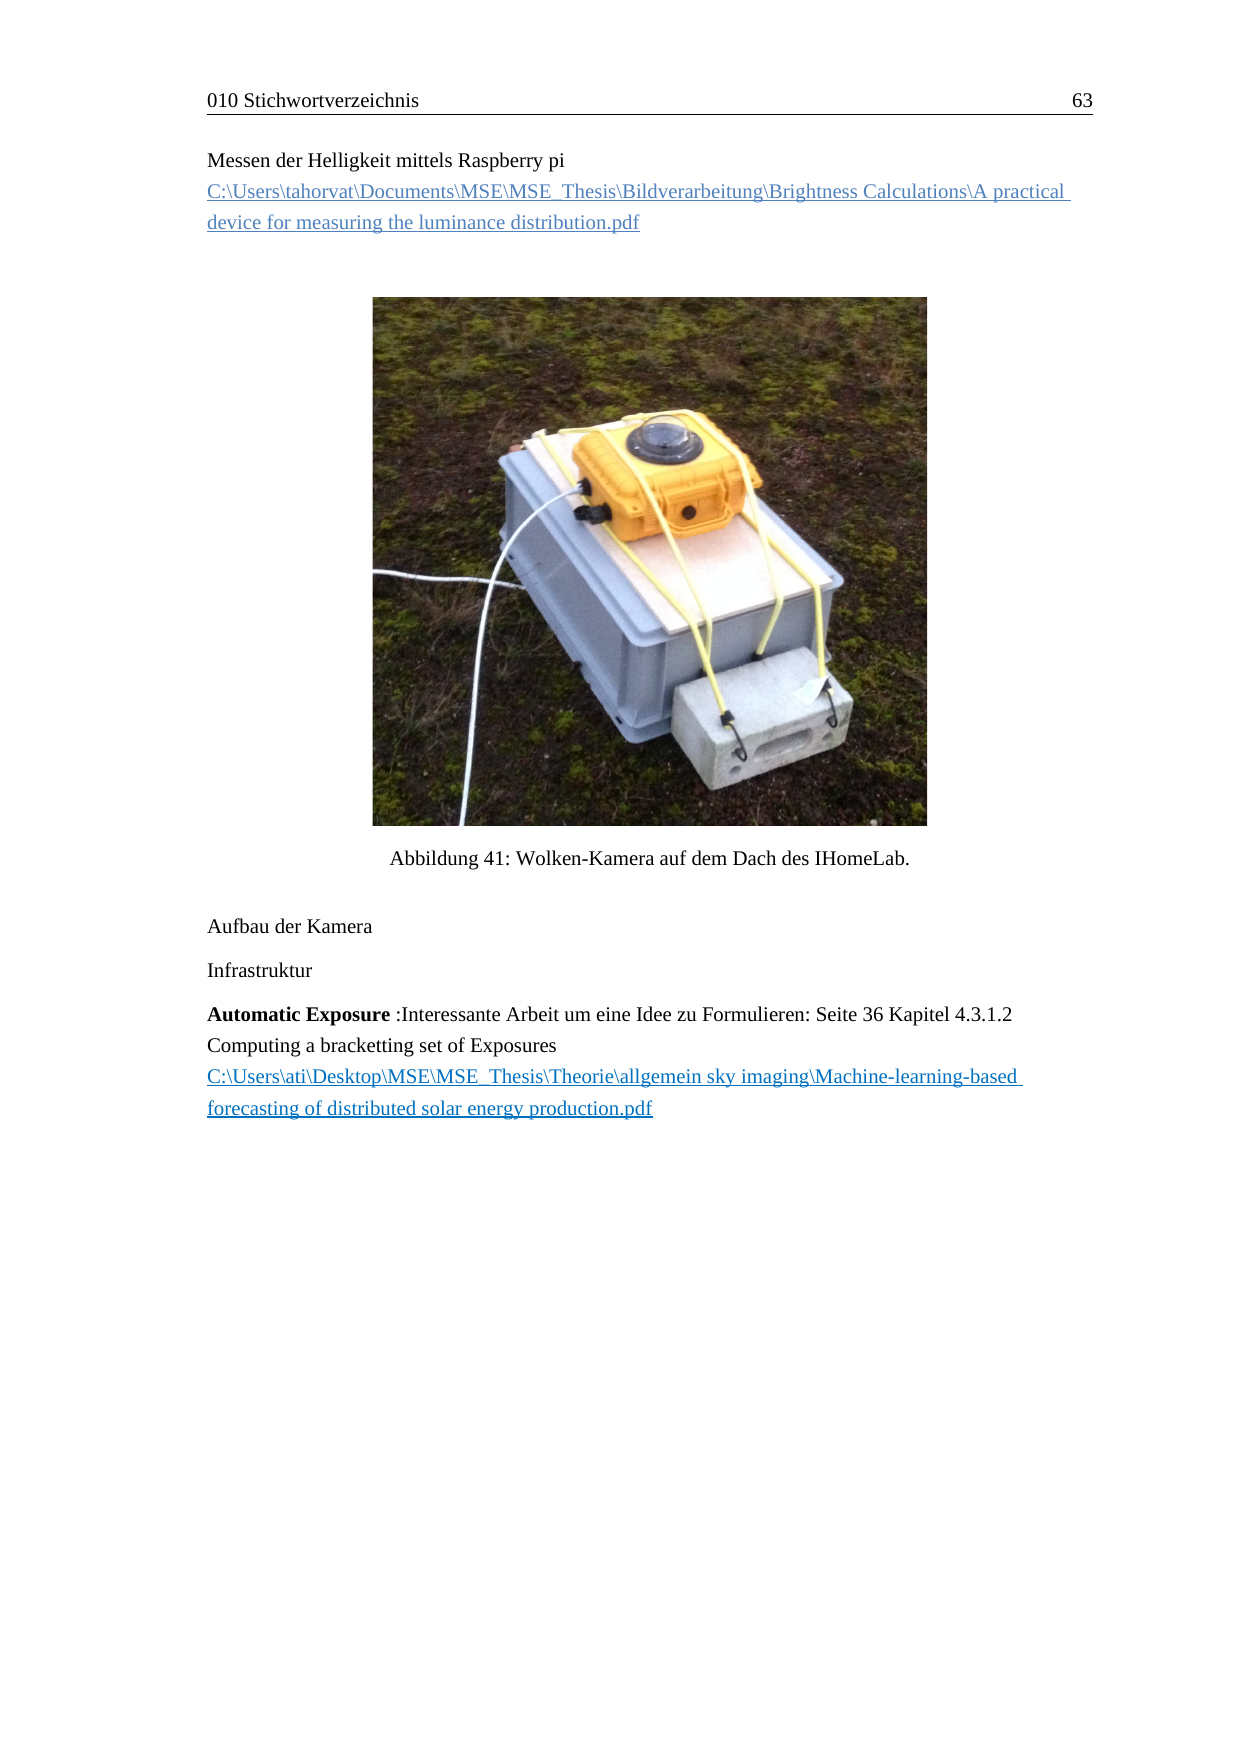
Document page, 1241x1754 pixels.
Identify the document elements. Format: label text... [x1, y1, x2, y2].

text Abbildung 41: Wolken-Kamera auf dem Dach des IHomeLab. [207, 846, 1093, 870]
text Aufbau der Kamera [207, 914, 1093, 938]
text Messen der Helligkeit mittels Raspberry pi C:\Users\tahorvat\Documents\MSE\MSE_Thesis\Bildverarbeitung\Brightness Calculations\A practical device for measuring the luminance distribution.pdf [207, 148, 1093, 234]
text Automatic Exposure :Interessante Arbeit um eine Idee zu Formulieren: Seite 36 Kapitel 4.3.1.2 Computing a bracketting set of Exposures C:\Users\ati\Desktop\MSE\MSE_Thesis\Theorie\allgemein sky imaging\Machine-learning-based forecasting of distributed solar energy production.pdf [207, 1002, 1093, 1120]
text Infrastruktur [207, 958, 1093, 982]
picture [372, 297, 928, 826]
